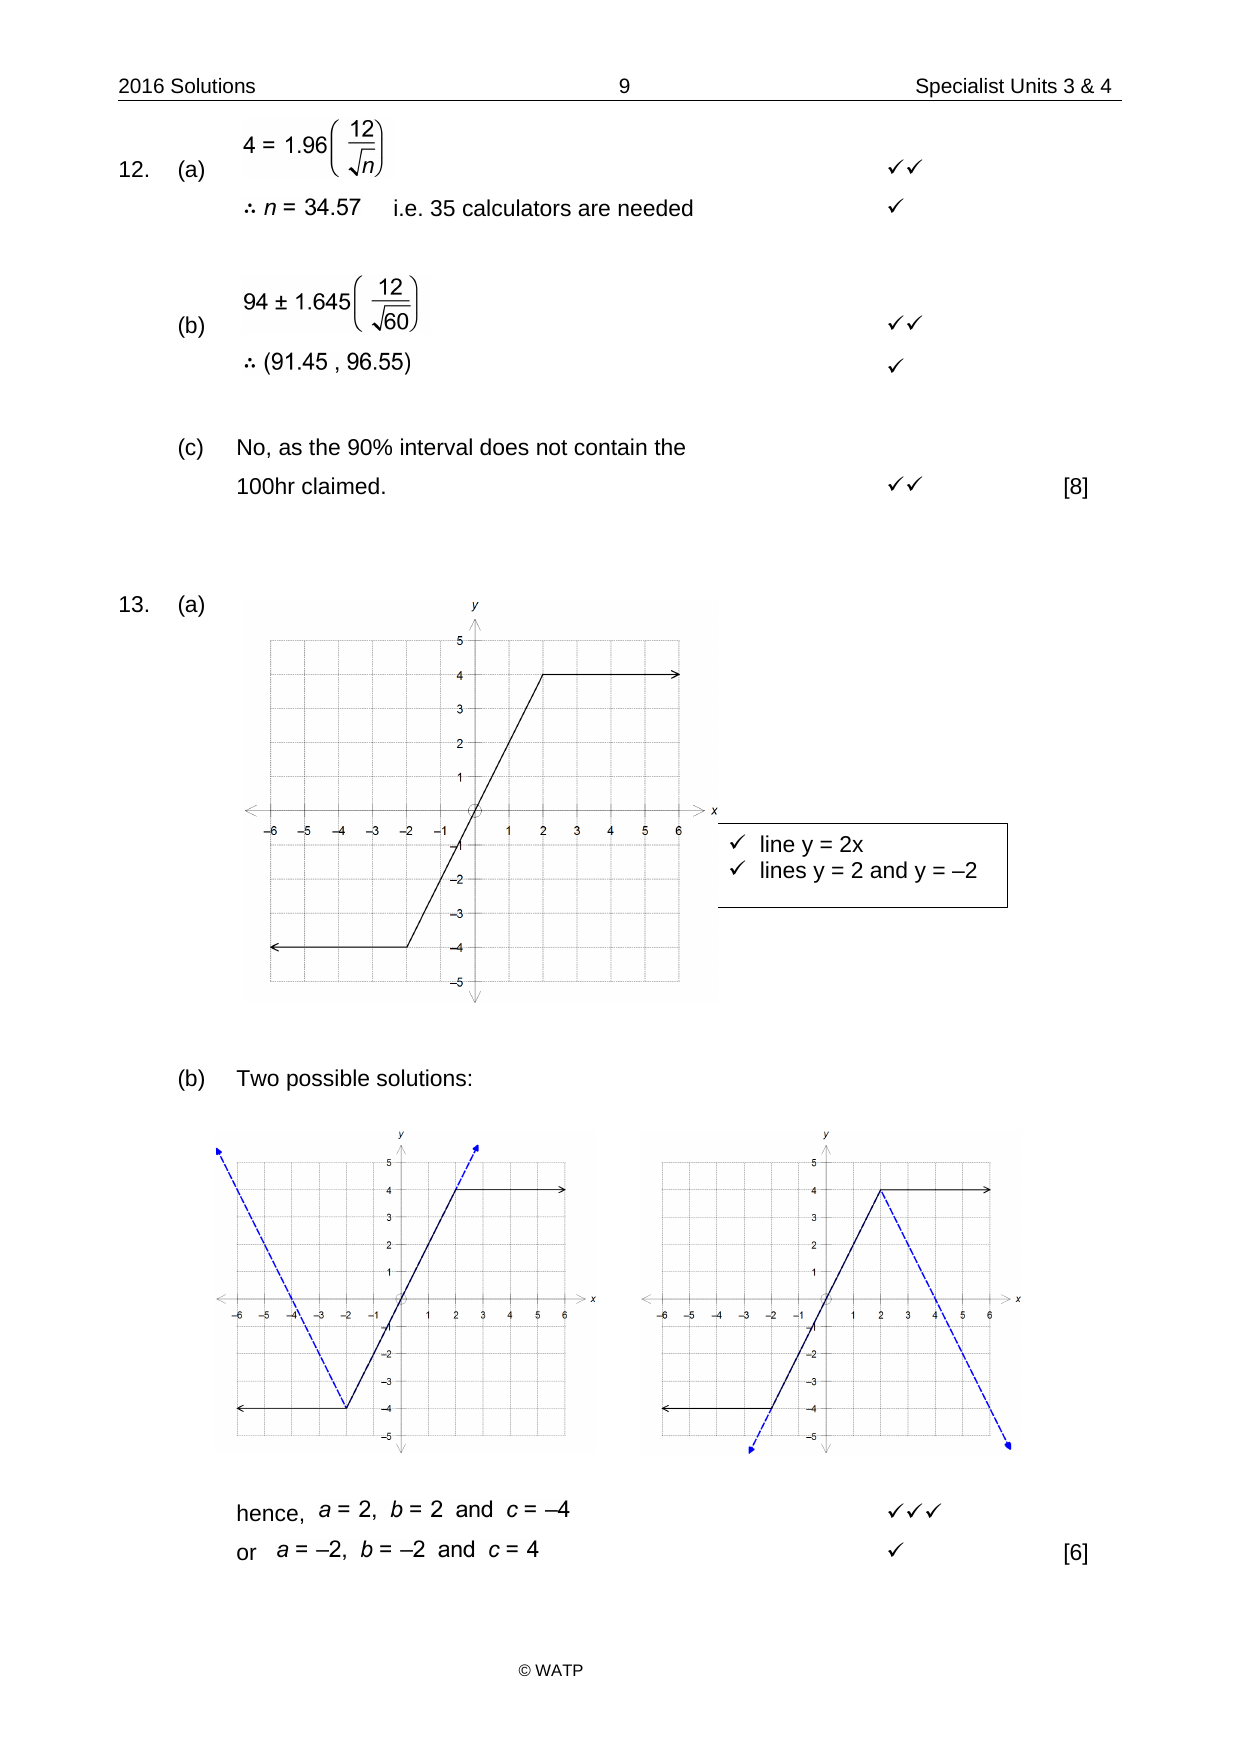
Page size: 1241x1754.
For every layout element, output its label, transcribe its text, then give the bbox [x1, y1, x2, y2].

text i.e. 35 calculators are needed [118, 195, 1122, 222]
text or [6] [118, 1539, 1122, 1565]
text 12. (a) [118, 118, 1122, 182]
text 13. (a) [118, 591, 1122, 618]
picture [243, 600, 718, 1003]
picture [242, 197, 362, 217]
text (c) No, as the 90% interval does not contain the [118, 433, 1122, 460]
picture [242, 274, 430, 334]
text (b) Two possible solutions: [118, 1065, 1122, 1092]
picture [214, 1130, 596, 1454]
picture [275, 1539, 539, 1561]
picture [242, 351, 410, 376]
text hence, [118, 1499, 1122, 1526]
text 100hr claimed. [8] [118, 473, 1122, 499]
text (b) [118, 274, 1122, 338]
picture [242, 118, 395, 178]
picture [640, 1130, 1022, 1455]
picture [317, 1500, 571, 1521]
